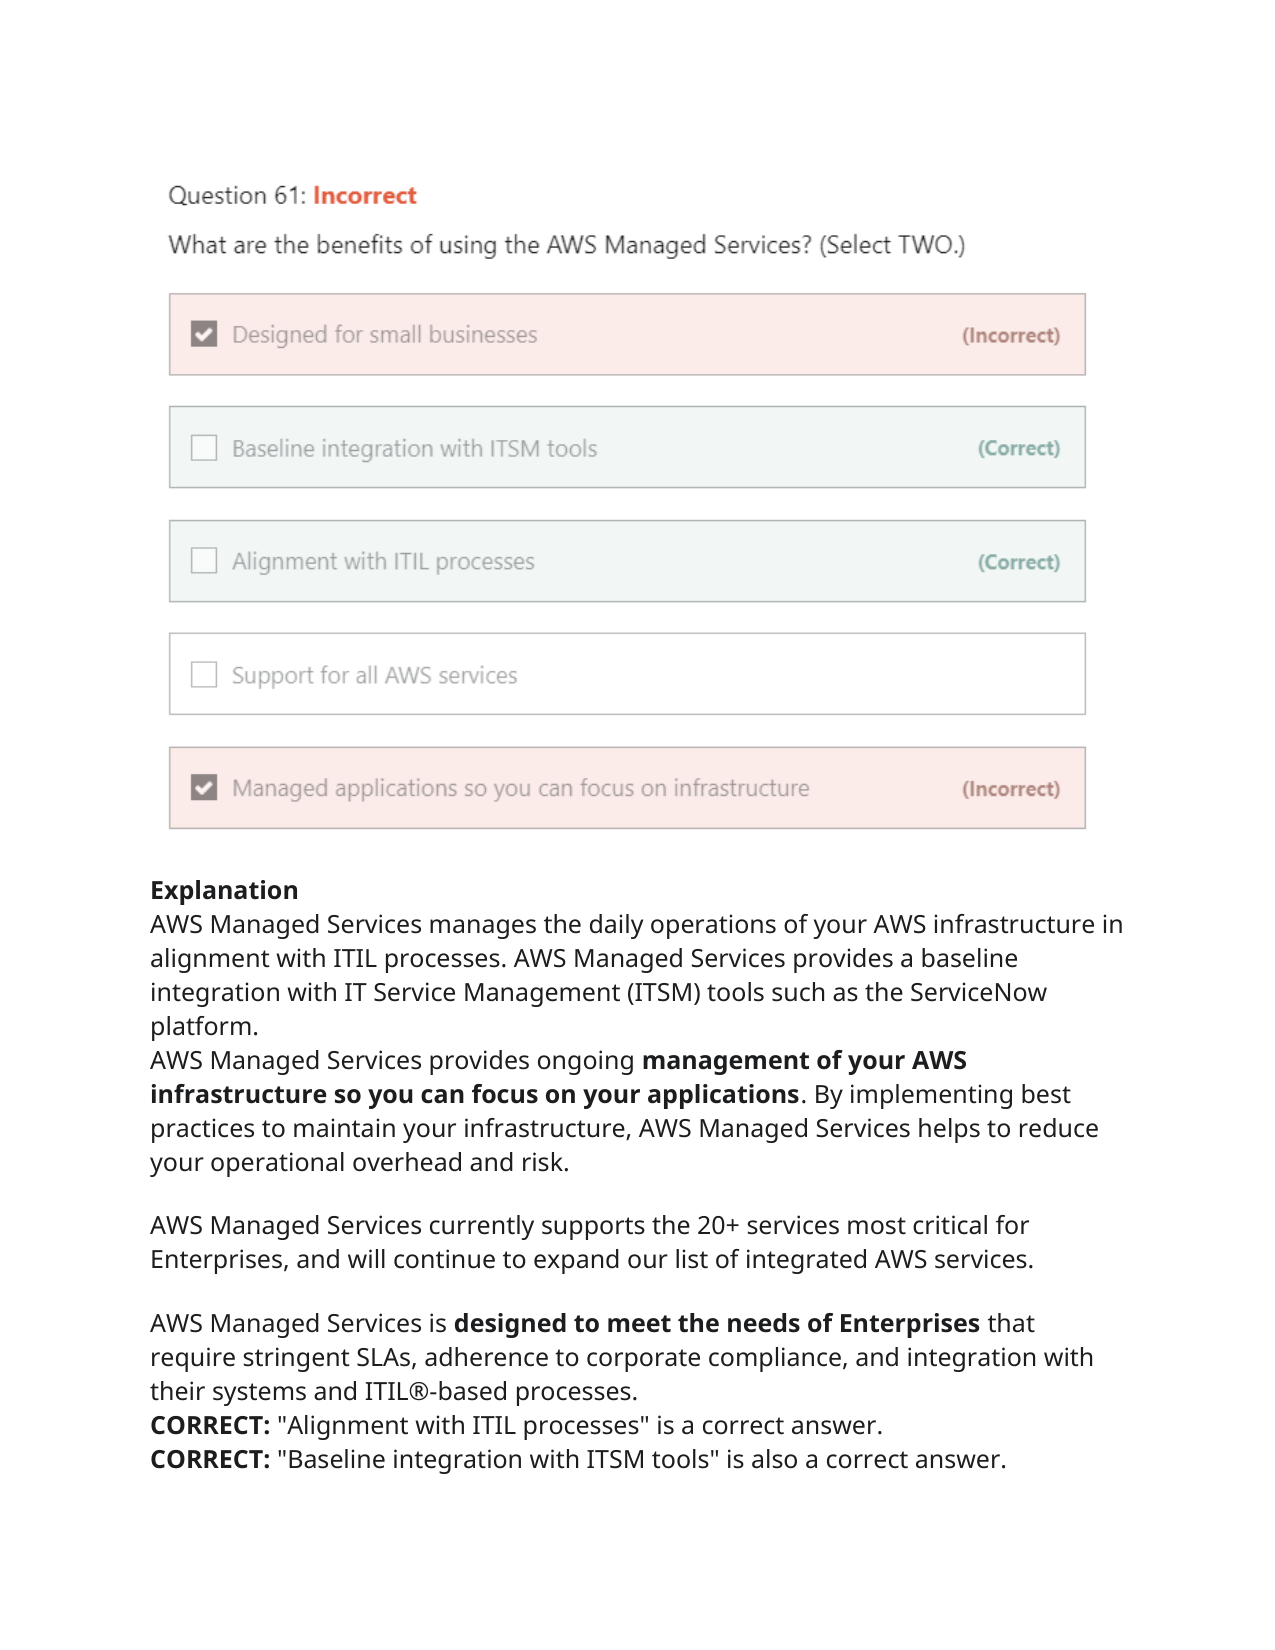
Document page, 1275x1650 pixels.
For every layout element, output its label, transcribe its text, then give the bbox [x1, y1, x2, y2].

picture [150, 150, 1125, 854]
text AWS Managed Services is designed to meet the needs of Enterprises that require stringent SLAs, adherence to corporate compliance, and integration with their systems and ITIL®-based processes. [150, 1305, 1125, 1407]
text CORRECT: "Alignment with ITIL processes" is a correct answer. [150, 1407, 1125, 1442]
text AWS Managed Services manages the daily operations of your AWS infrastructure in alignment with ITIL processes. AWS Managed Services provides a baseline integration with IT Service Management (ITSM) tools such as the ServiceNow platform. [150, 906, 1125, 1043]
text CORRECT: "Baseline integration with ITSM tools" is also a correct answer. [150, 1442, 1125, 1476]
text AWS Managed Services currently supports the 20+ services most critical for Enterprises, and will continue to expand our list of integrated AWS services. [150, 1208, 1125, 1276]
subtitle Explanation [150, 872, 1125, 906]
text AWS Managed Services provides ongoing management of your AWS infrastructure so you can focus on your applications. By implementing best practices to maintain your infrastructure, AWS Managed Services helps to reduce your operational overhead and risk. [150, 1043, 1125, 1179]
